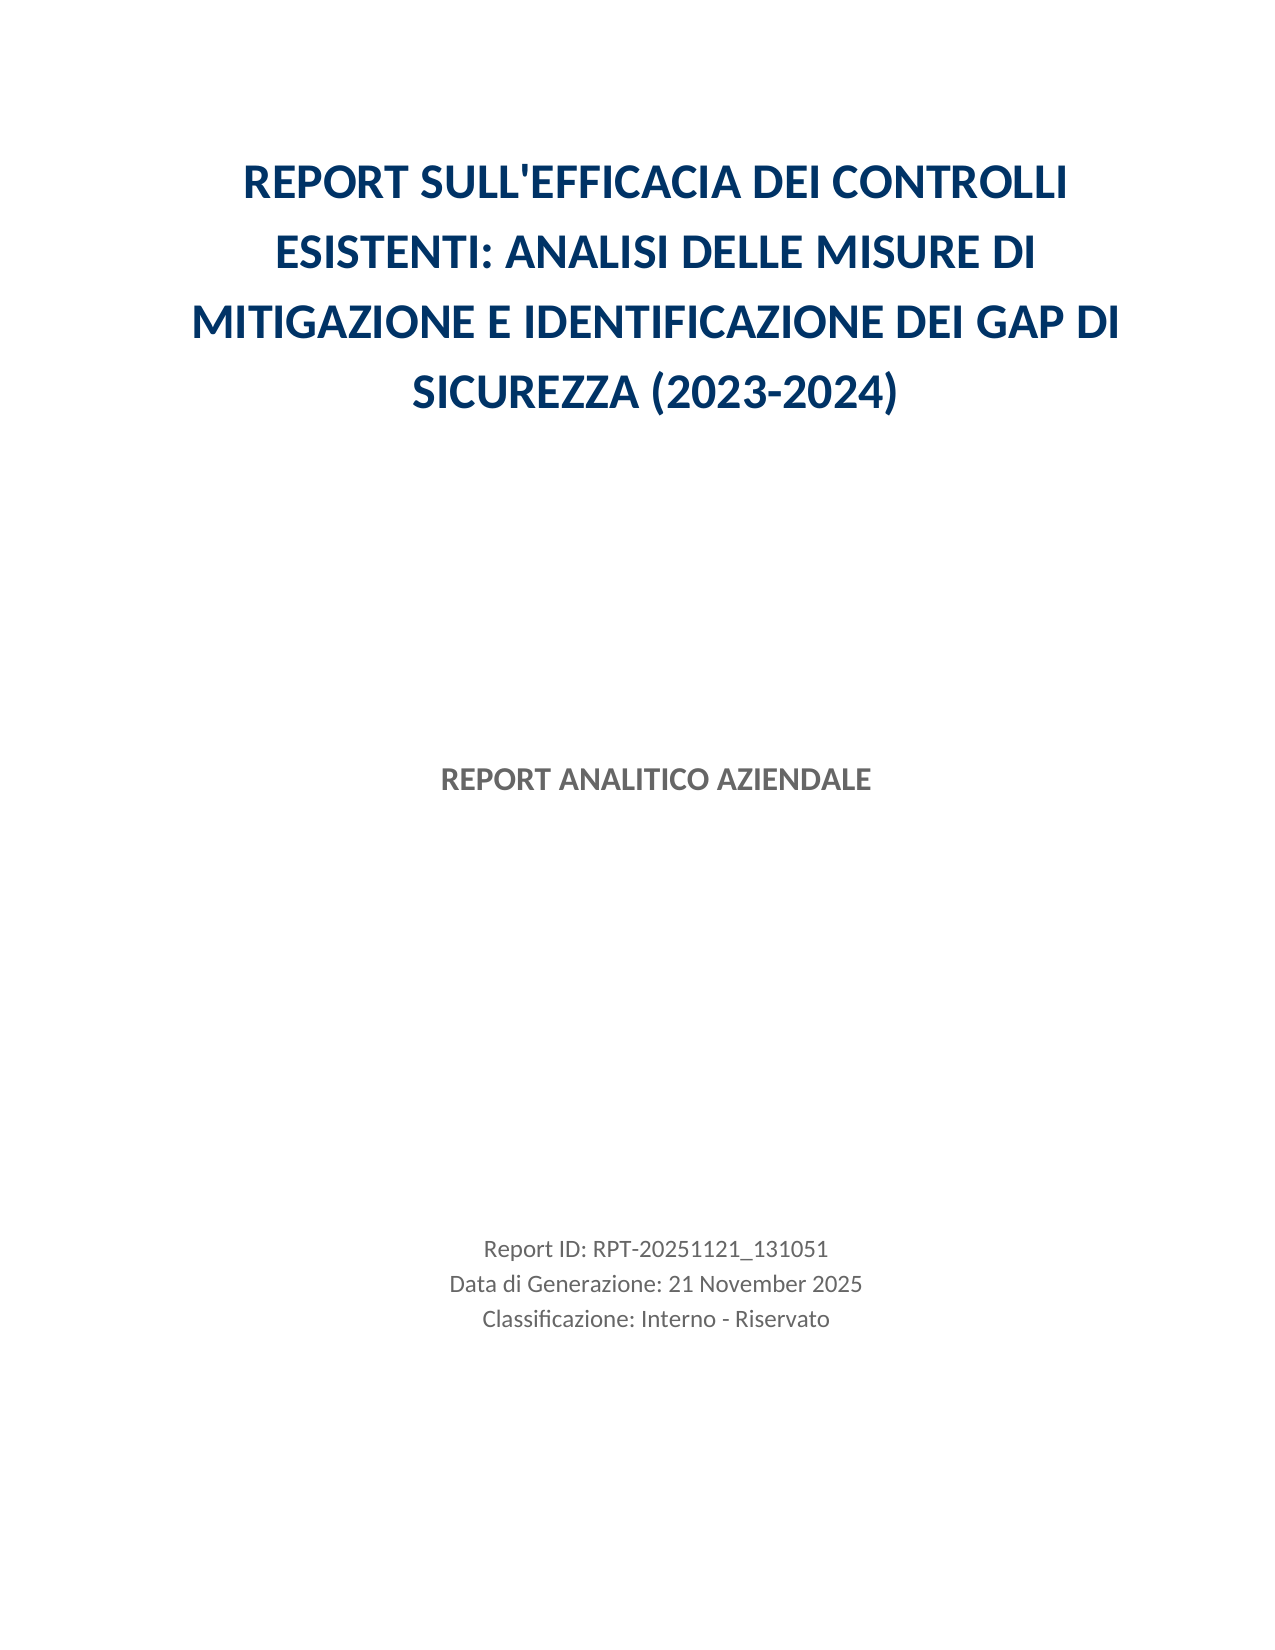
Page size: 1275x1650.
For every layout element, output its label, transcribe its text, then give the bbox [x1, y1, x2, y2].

text REPORT SULL'EFFICACIA DEI CONTROLLI ESISTENTI: ANALISI DELLE MISURE DI MITIGAZIONE E IDENTIFICAZIONE DEI GAP DI SICUREZZA (2023-2024) [187, 150, 1125, 421]
text Report ID: RPT-20251121_131051 Data di Generazione: 21 November 2025 Classificazione: Interno - Riservato [187, 1233, 1125, 1334]
text REPORT ANALITICO AZIENDALE [187, 757, 1125, 798]
